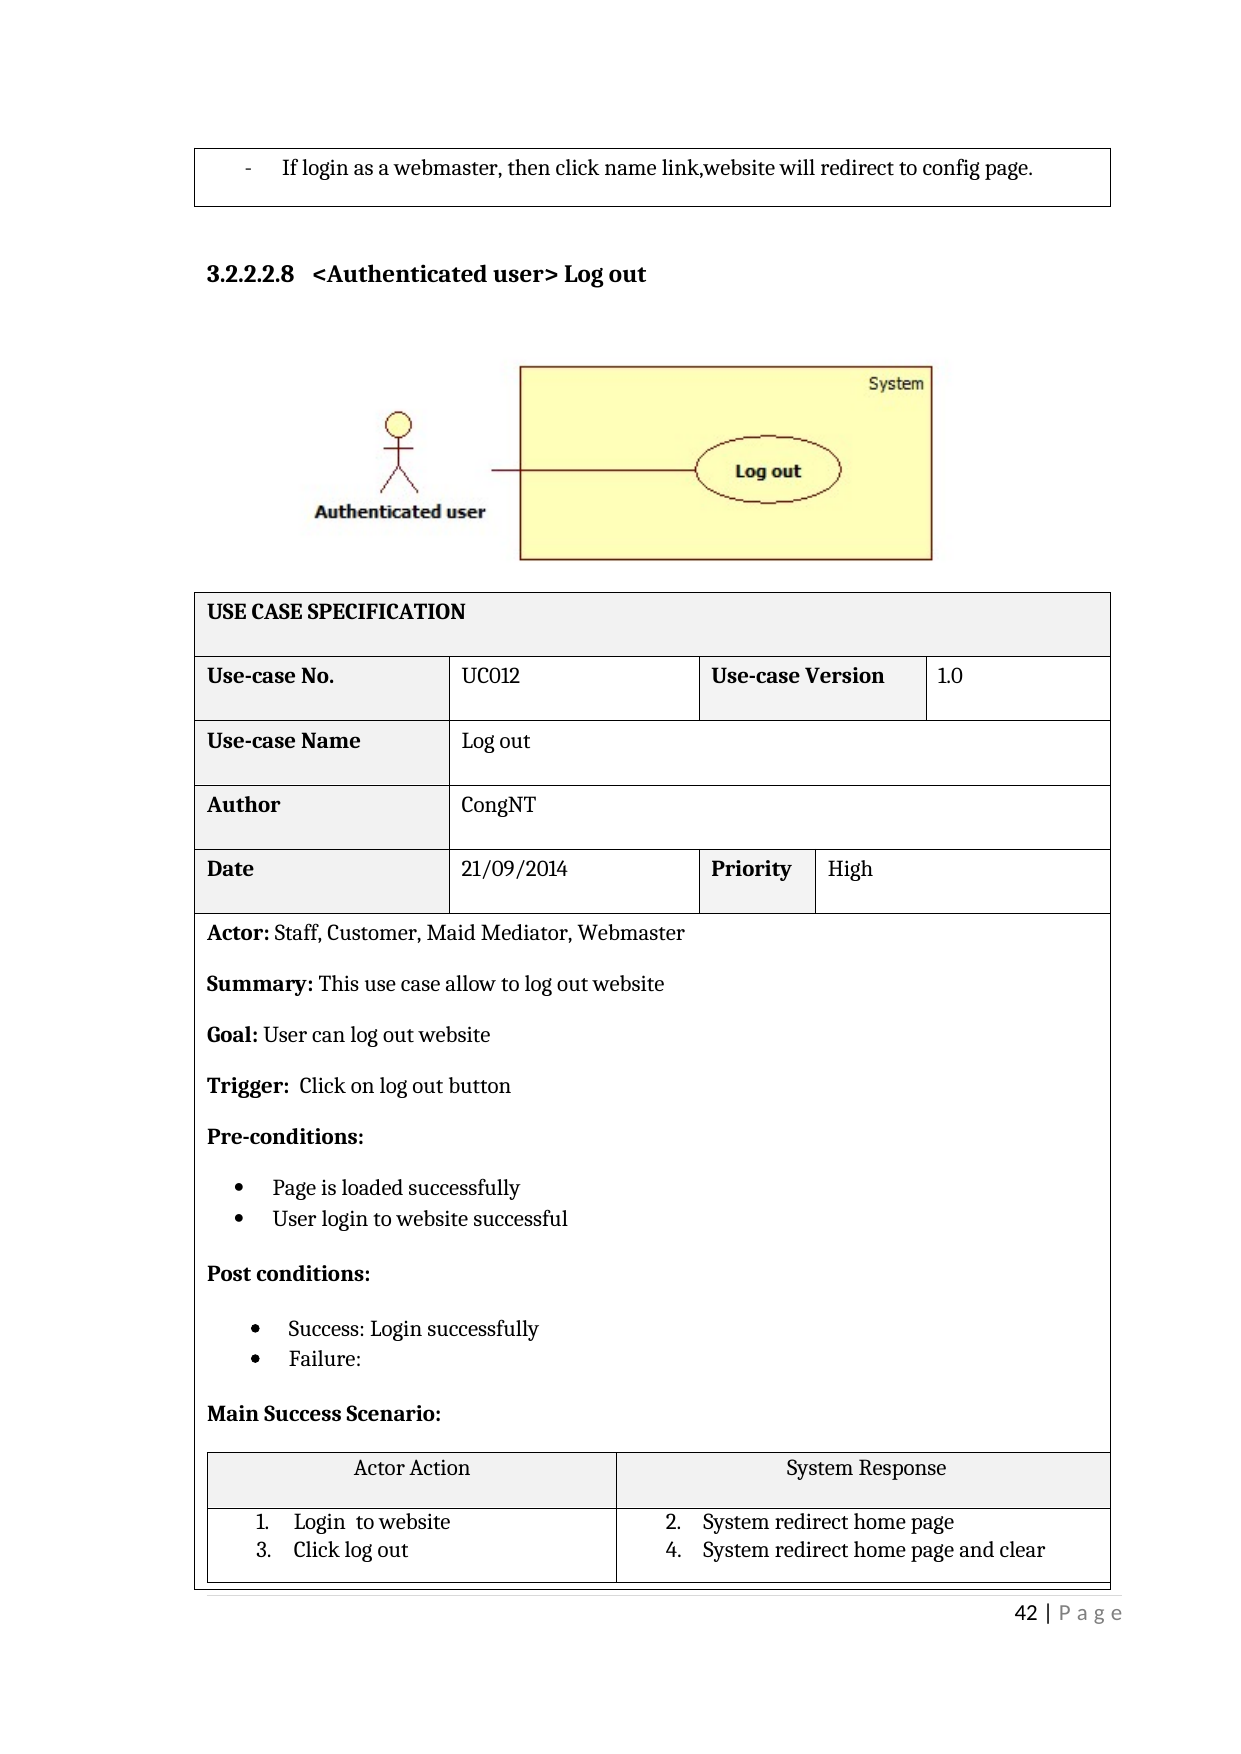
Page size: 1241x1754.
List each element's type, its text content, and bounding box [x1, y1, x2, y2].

table_cell Log out [450, 721, 1110, 784]
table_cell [195, 914, 1110, 1589]
subtitle <Authenticated user> Log out [207, 260, 1122, 289]
picture [276, 335, 964, 592]
table_cell 21/09/2014 [450, 850, 699, 913]
table_cell 1.0 [927, 657, 1110, 720]
table_cell UC012 [450, 657, 699, 720]
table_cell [195, 149, 1110, 206]
table_cell Priority [700, 850, 815, 913]
table_cell Use-case Name [195, 721, 449, 784]
table_header USE CASE SPECIFICATION [195, 593, 1110, 656]
table_cell Use-case No. [195, 657, 449, 720]
table_cell CongNT [450, 786, 1110, 849]
table_cell High [816, 850, 1110, 913]
table_cell Use-case Version [700, 657, 926, 720]
table_cell Author [195, 786, 449, 849]
table_cell Date [195, 850, 449, 913]
